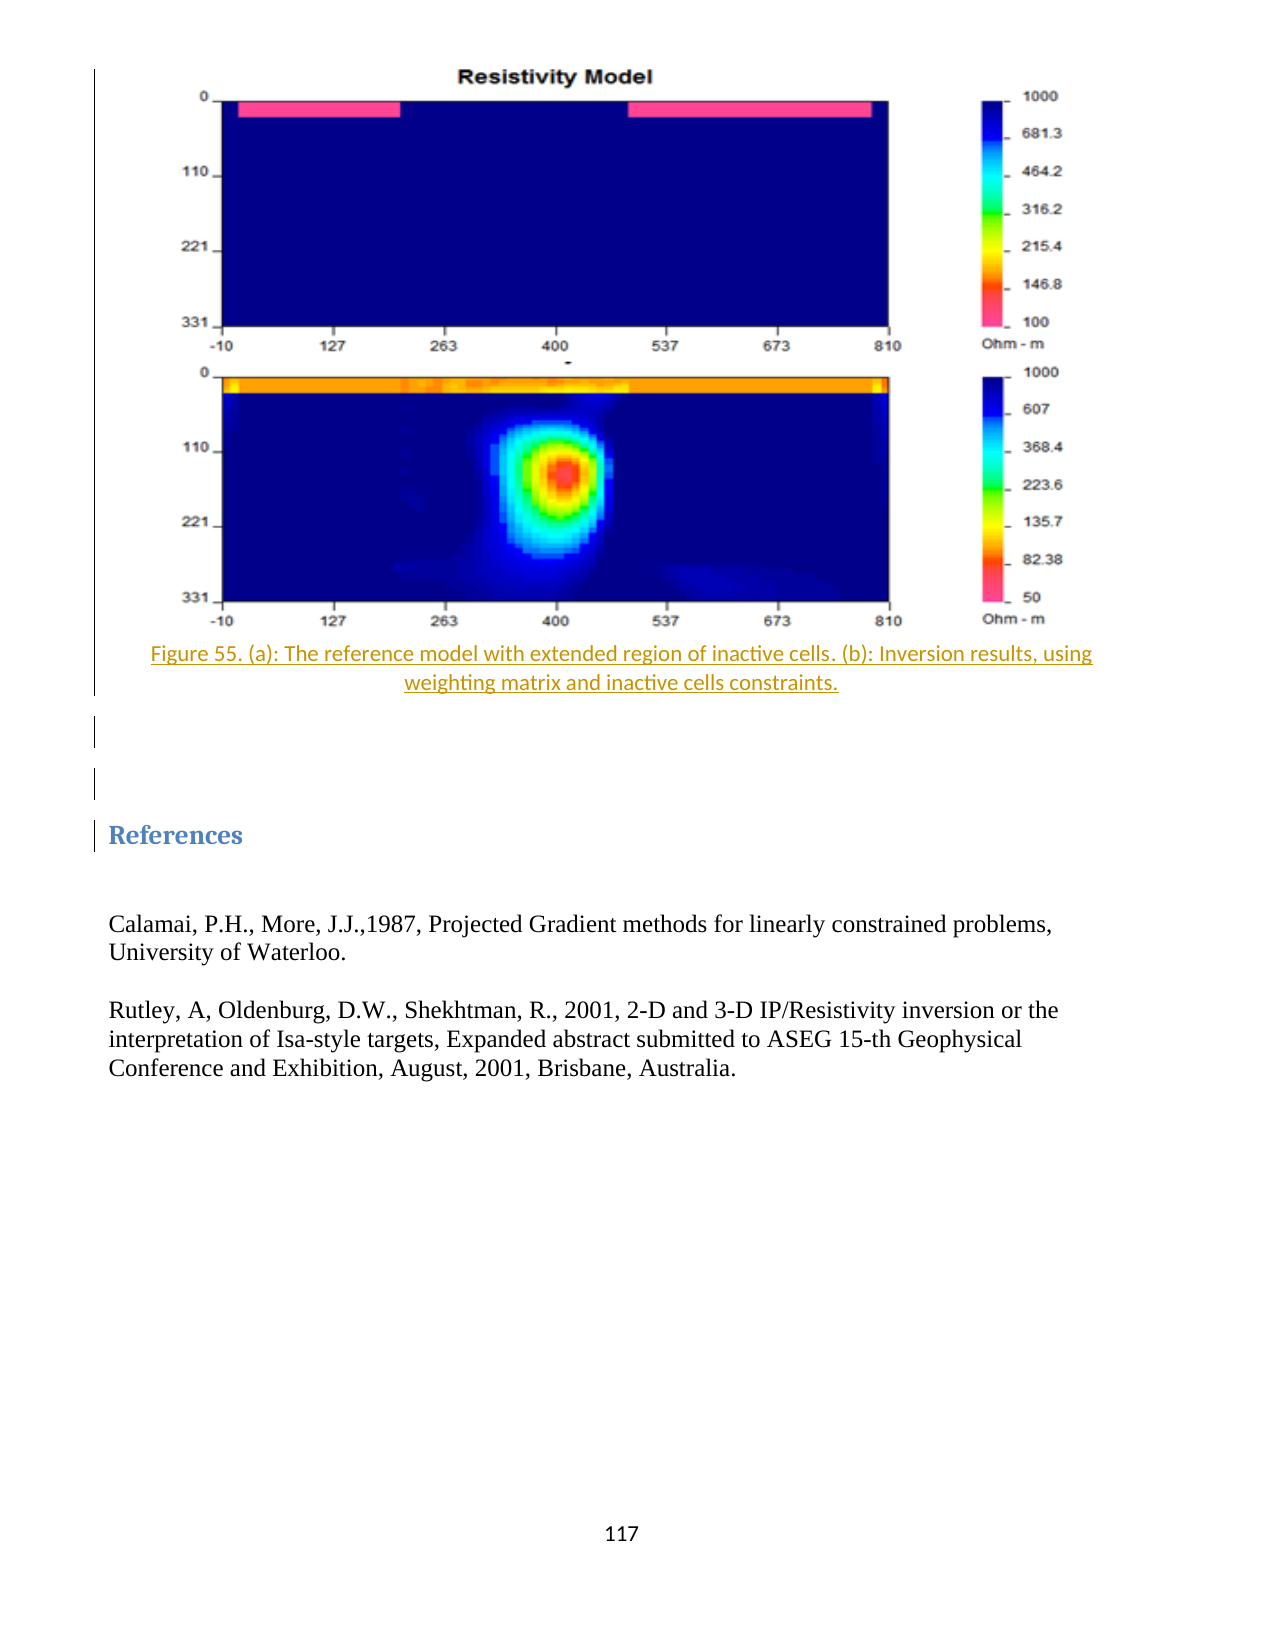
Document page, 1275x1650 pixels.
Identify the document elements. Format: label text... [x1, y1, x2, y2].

subtitle References [108, 820, 1134, 852]
text Rutley, A, Oldenburg, D.W., Shekhtman, R., 2001, 2-D and 3-D IP/Resistivity inversion or the interpretation of Isa-style targets, Expanded abstract submitted to ASEG 15-th Geophysical Conference and Exhibition, August, 2001, Brisbane, Australia. [108, 995, 1134, 1082]
text Calamai, P.H., More, J.J.,1987, Projected Gradient methods for linearly constrained problems, University of Waterloo. [108, 909, 1134, 966]
